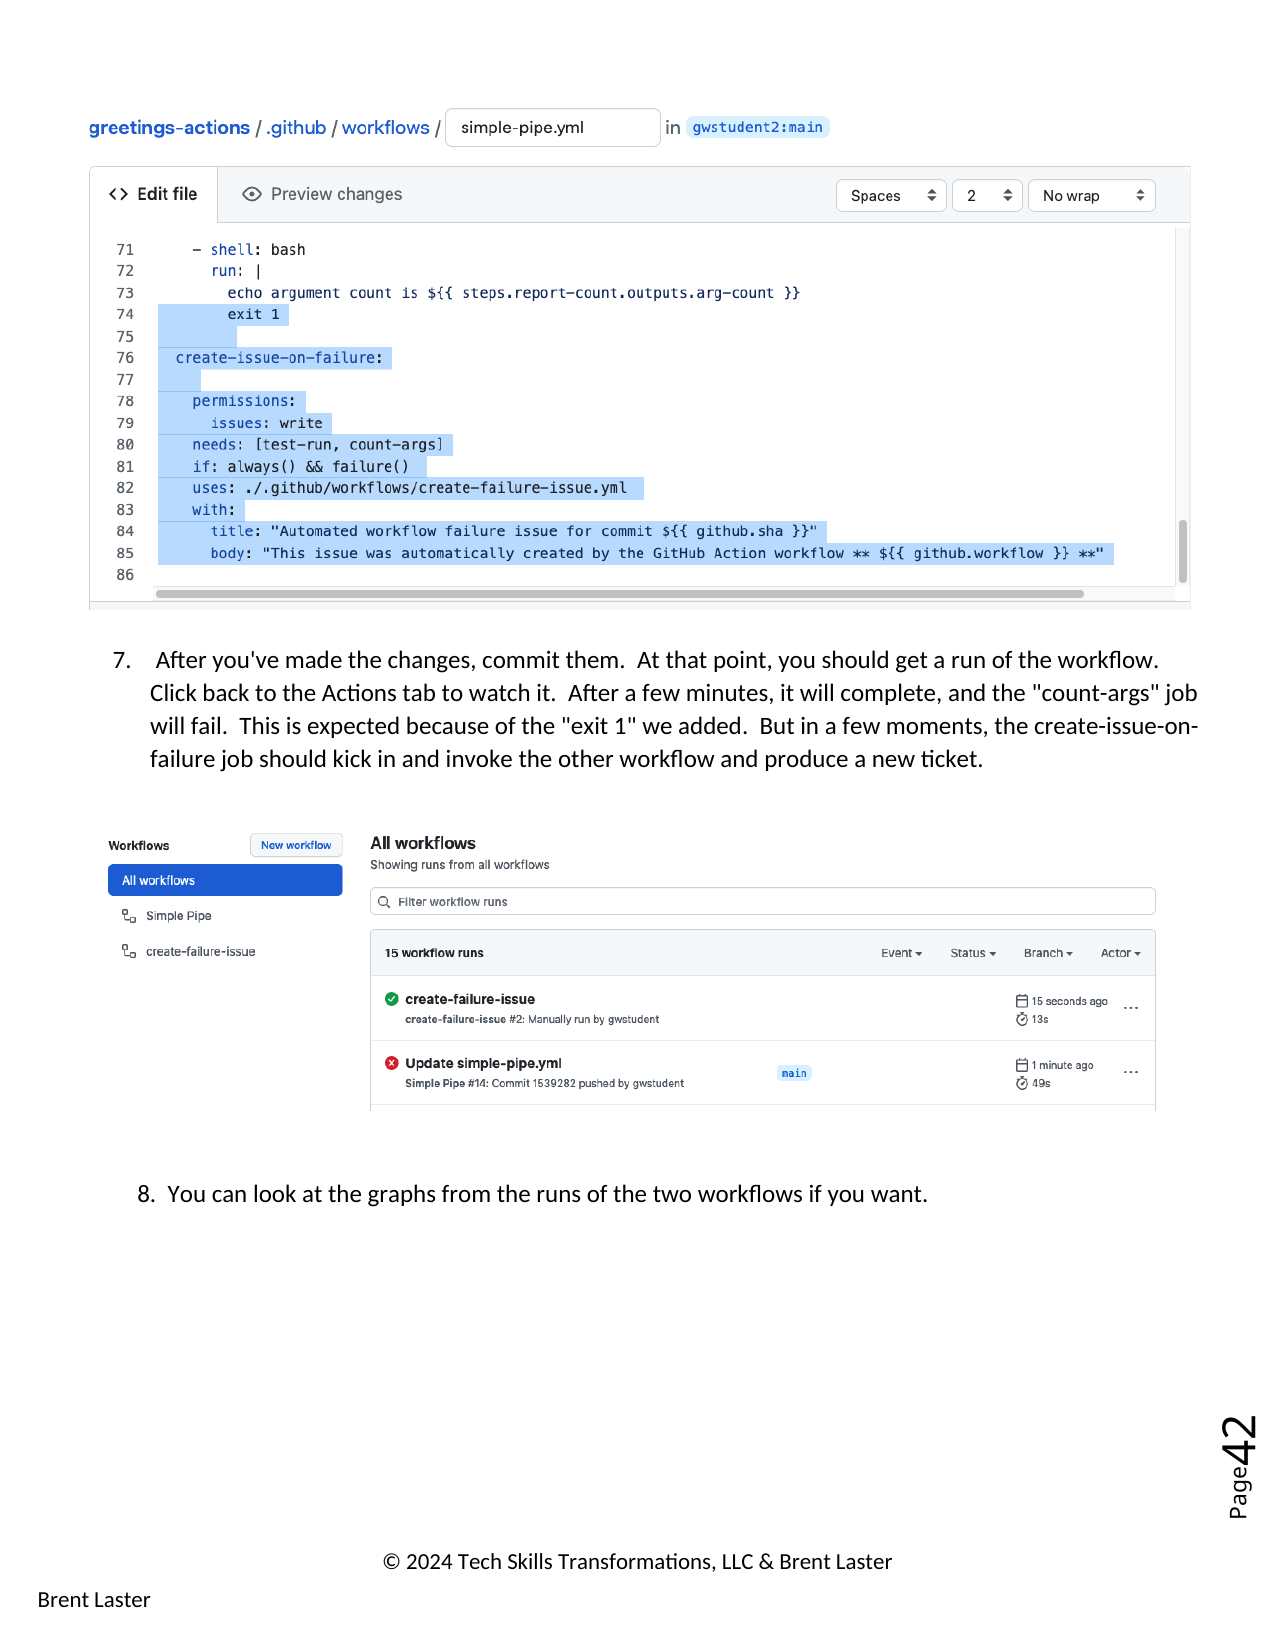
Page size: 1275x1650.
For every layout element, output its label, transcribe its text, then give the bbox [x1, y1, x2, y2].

text 8. You can look at the graphs from the runs of the two workflows if you want. [75, 1178, 1200, 1209]
picture [65, 103, 1191, 610]
picture [75, 808, 1200, 1111]
list After you've made the changes, commit them. At that point, you should get a run of the workflow. Click back to the Actions tab to watch it. After a few minutes, it will complete, and the "count-args" job will fail. This is expected because of the "exit 1" we added. But in a few moments, the create-issue-on-failure job should kick in and invoke the other workflow and produce a new ticket. [112, 644, 1200, 774]
